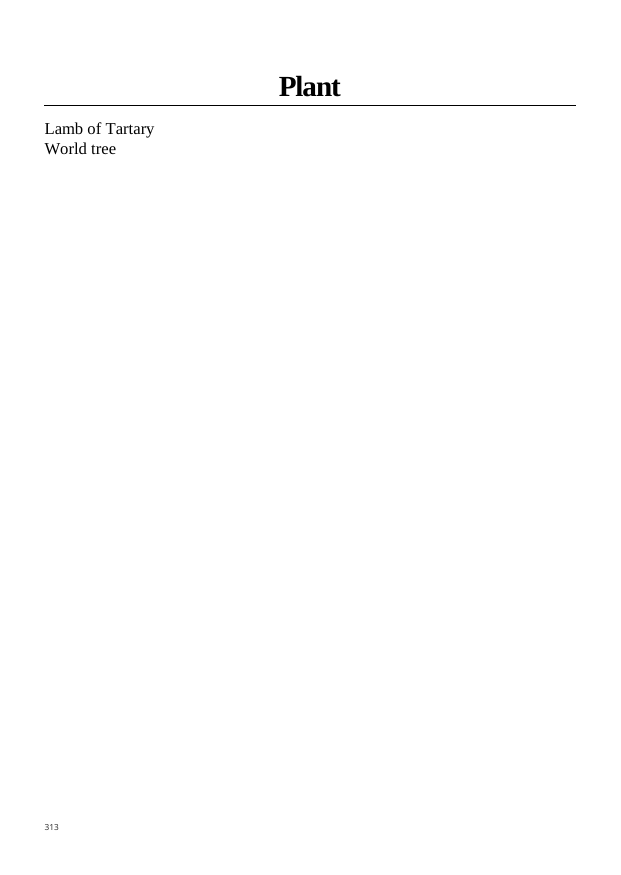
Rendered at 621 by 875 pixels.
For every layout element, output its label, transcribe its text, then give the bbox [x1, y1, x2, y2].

subtitle Plant [44, 69, 576, 105]
text World tree [44, 139, 576, 158]
text Lamb of Tartary [44, 118, 576, 138]
